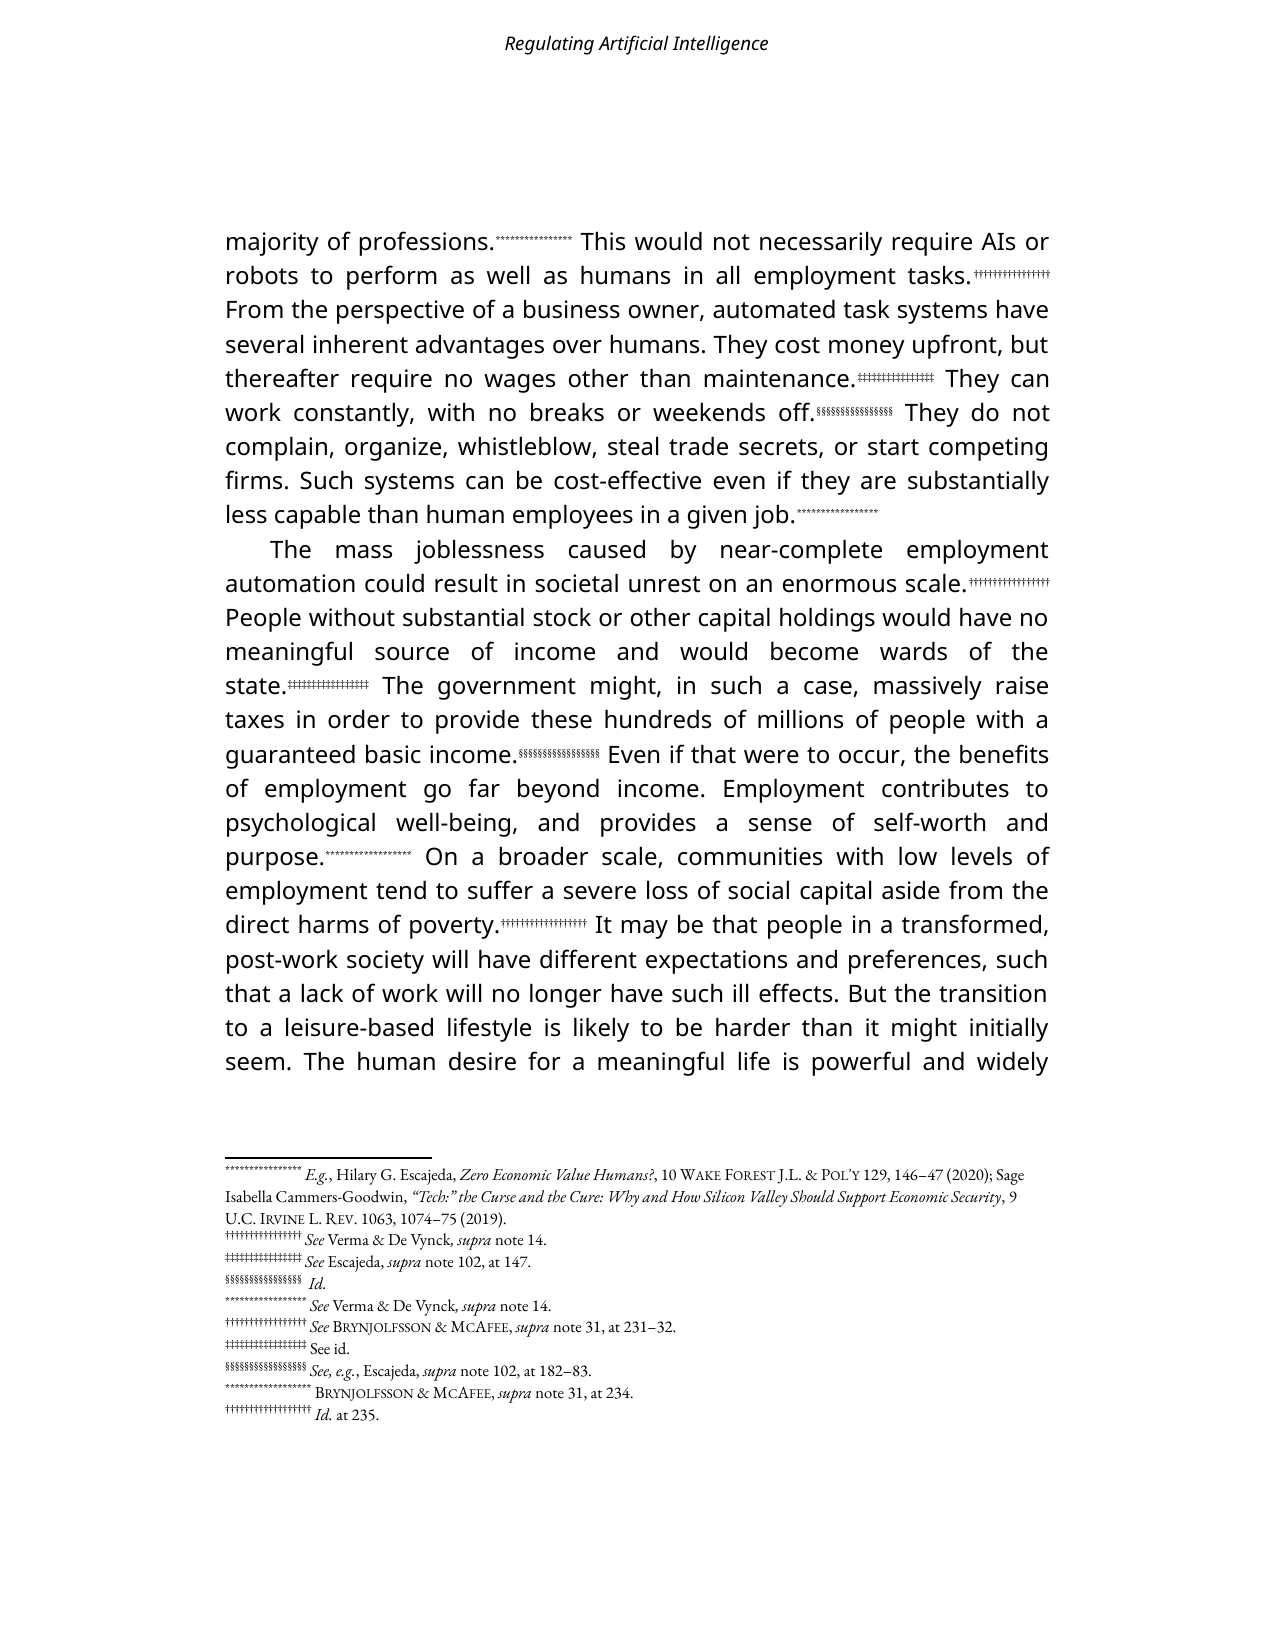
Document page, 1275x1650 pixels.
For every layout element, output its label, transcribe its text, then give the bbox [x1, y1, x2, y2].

text Finally, there is the more conjectural possibility that AI and robotics might eventually become advanced enough to replace humans in the majority of professions. This would not necessarily require AIs or robots to perform as well as humans in all employment tasks. From the perspective of a business owner, automated task systems have several inherent advantages over humans. They cost money upfront, but thereafter require no wages other than maintenance. They can work constantly, with no breaks or weekends off. They do not complain, organize, whistleblow, steal trade secrets, or start competing firms. Such systems can be cost-effective even if they are substantially less capable than human employees in a given job. [225, 225, 1050, 531]
text The mass joblessness caused by near-complete employment automation could result in societal unrest on an enormous scale. People without substantial stock or other capital holdings would have no meaningful source of income and would become wards of the state. The government might, in such a case, massively raise taxes in order to provide these hundreds of millions of people with a guaranteed basic income. Even if that were to occur, the benefits of employment go far beyond income. Employment contributes to psychological well-being, and provides a sense of self-worth and purpose. On a broader scale, communities with low levels of employment tend to suffer a severe loss of social capital aside from the direct harms of poverty. It may be that people in a transformed, post-work society will have different expectations and preferences, such that a lack of work will no longer have such ill effects. But the transition to a leisure-based lifestyle is likely to be harder than it might initially seem. The human desire for a meaningful life is powerful and widely held, and work is a key source of meaning in life. Virtually every job, no matter how unglamorous, contributes to humanity in one way or another, and contributing something of substance to humanity is a central component of meaning. Engaging in leisure activities all day, every day, is unlikely to provide a fulfilling life for a substantial percentage of the population. While the potential economic upsides of AI are considerable, even the most optimistic scenarios for AI’s incorporation into the economy come with substantial, and potentially enormous, downsides. [225, 532, 1050, 1078]
